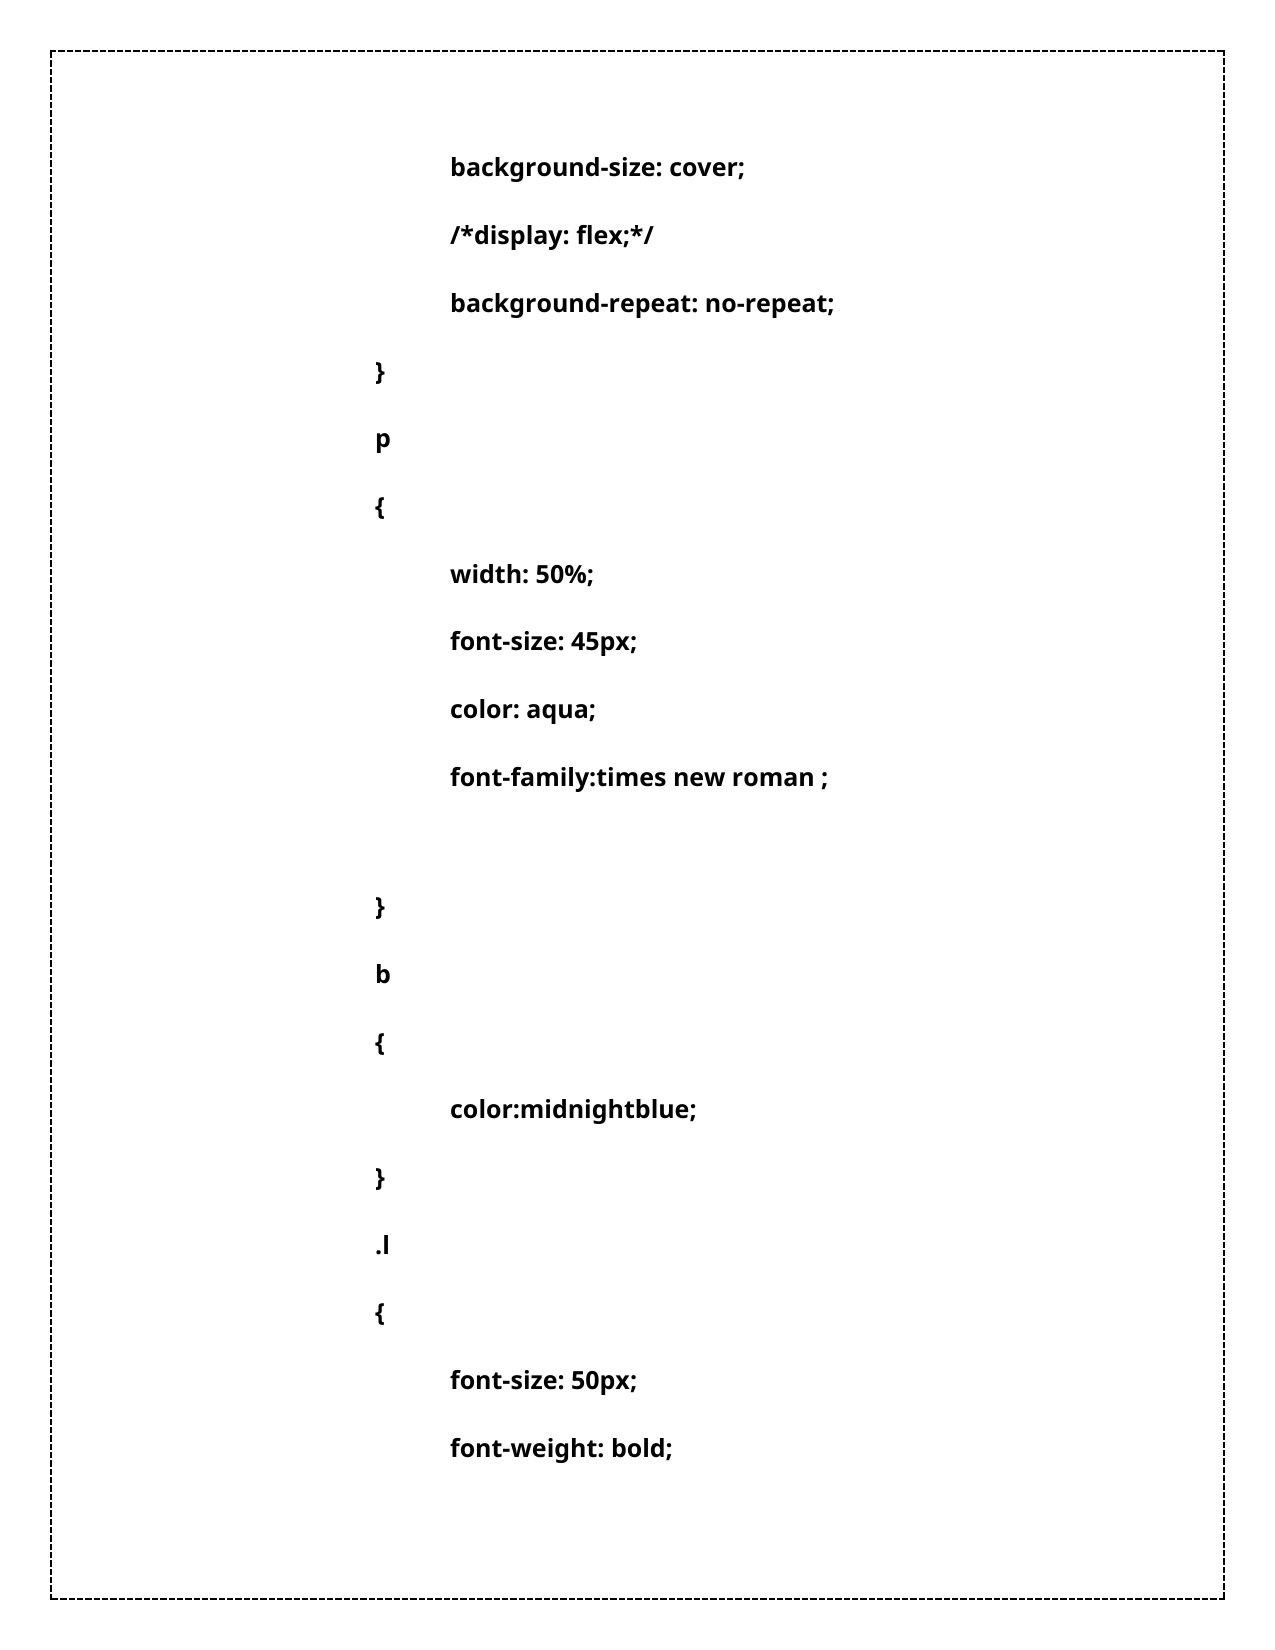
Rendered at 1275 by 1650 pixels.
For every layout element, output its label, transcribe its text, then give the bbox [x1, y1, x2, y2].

text { [150, 1024, 1125, 1058]
text b [150, 956, 1125, 991]
text font-size: 45px; [150, 624, 1125, 658]
text font-size: 50px; [150, 1363, 1125, 1397]
text font-weight: bold; [150, 1430, 1125, 1464]
text width: 50%; [150, 556, 1125, 590]
text background-repeat: no-repeat; [150, 285, 1125, 319]
text background-size: cover; [150, 150, 1125, 184]
text } [150, 353, 1125, 387]
text { [150, 488, 1125, 523]
text /*display: flex;*/ [150, 218, 1125, 252]
text p [150, 421, 1125, 455]
text } [150, 1159, 1125, 1194]
text color: aqua; [150, 692, 1125, 726]
text color:midnightblue; [150, 1092, 1125, 1126]
text { [150, 1295, 1125, 1329]
text .l [150, 1227, 1125, 1261]
text font-family:times new roman ; [150, 759, 1125, 793]
text } [150, 889, 1125, 923]
